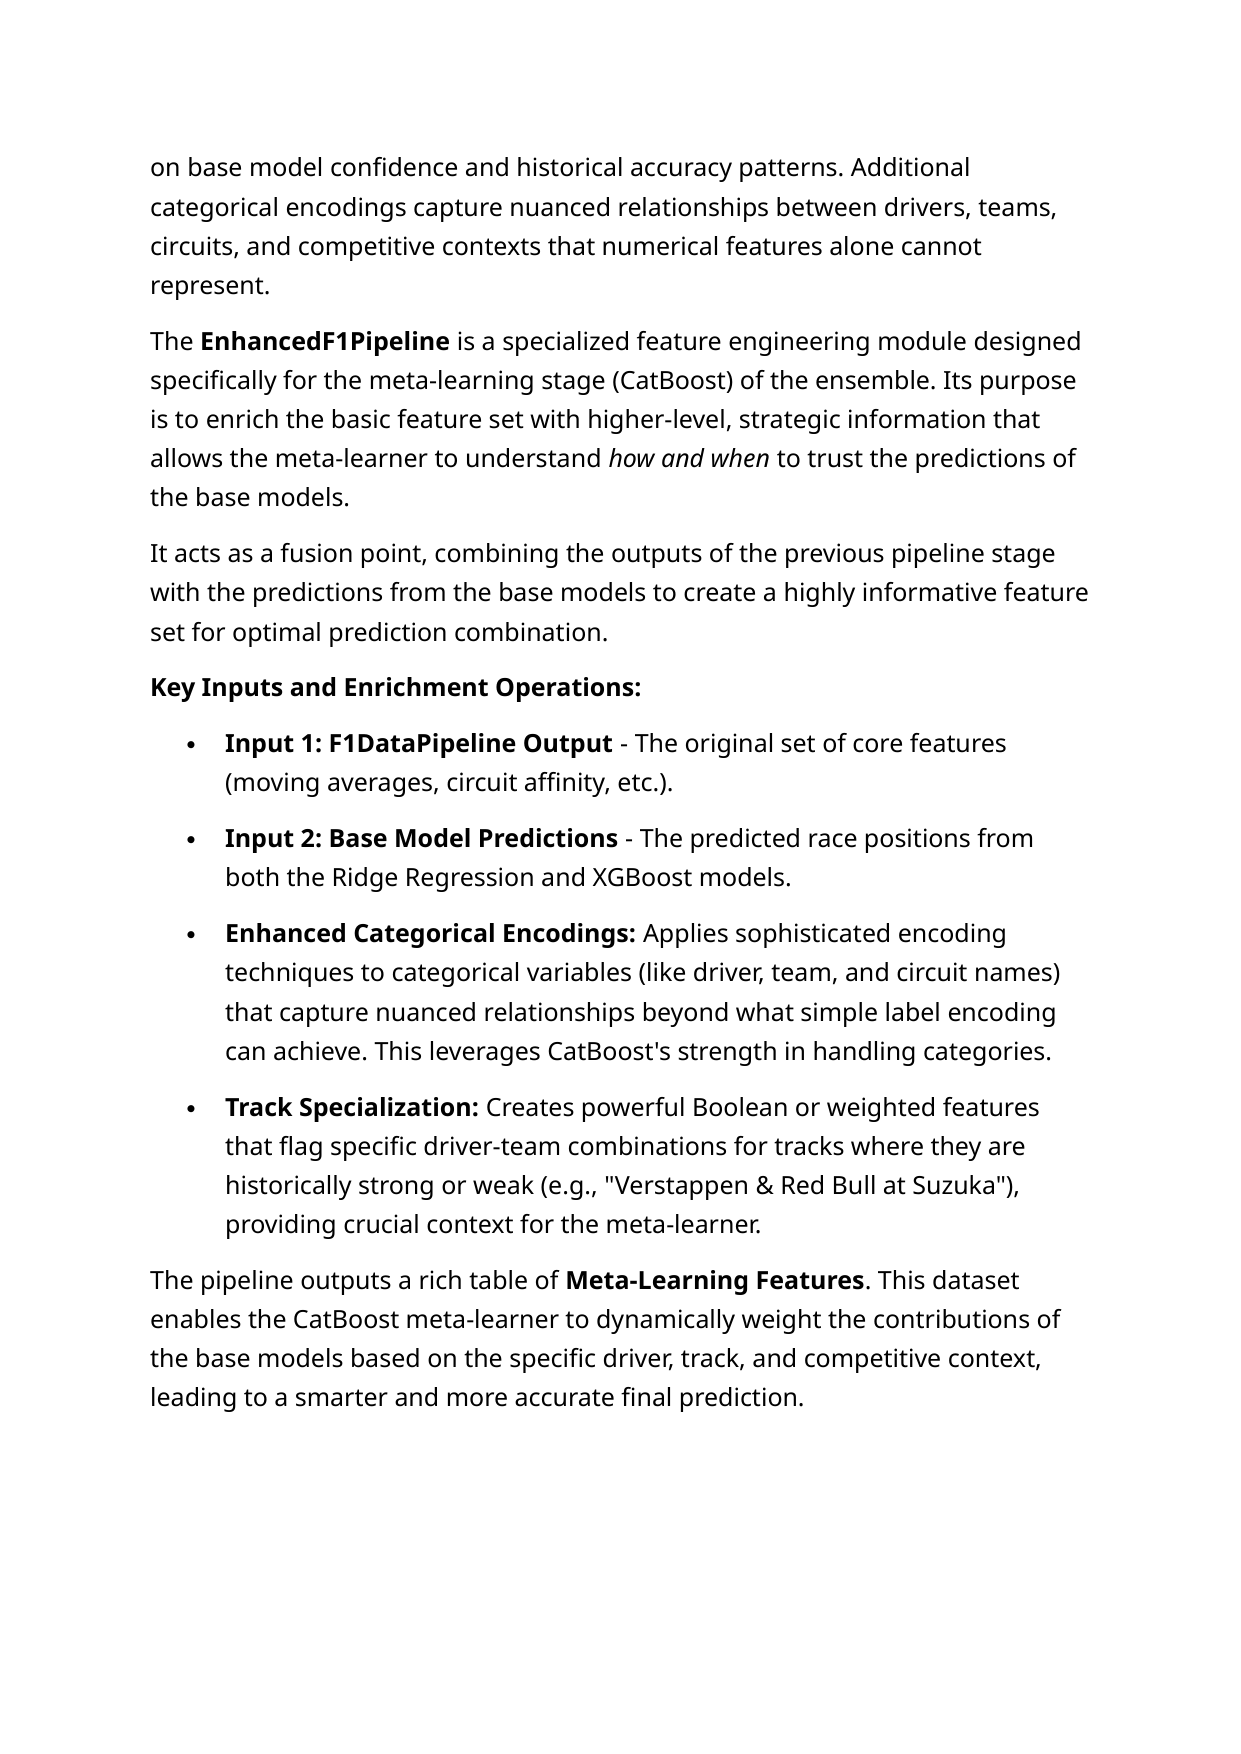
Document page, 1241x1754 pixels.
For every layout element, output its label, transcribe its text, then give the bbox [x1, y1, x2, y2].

list Enhanced Categorical Encodings: Applies sophisticated encoding techniques to categorical variables (like driver, team, and circuit names) that capture nuanced relationships beyond what simple label encoding can achieve. This leverages CatBoost's strength in handling categories. [187, 916, 1090, 1067]
text The EnhancedF1Pipeline is a specialized feature engineering module designed specifically for the meta-learning stage (CatBoost) of the ensemble. Its purpose is to enrich the basic feature set with higher-level, strategic information that allows the meta-learner to understand how and when to trust the predictions of the base models. [150, 323, 1090, 514]
text It acts as a fusion point, combining the outputs of the previous pipeline stage with the predictions from the base models to create a highly informative feature set for optimal prediction combination. [150, 536, 1090, 648]
text Key Inputs and Enrichment Operations: [150, 670, 1090, 704]
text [150, 150, 1090, 302]
list Input 2: Base Model Predictions - The predicted race positions from both the Ridge Regression and XGBoost models. [187, 821, 1090, 894]
list Input 1: F1DataPipeline Output - The original set of core features (moving averages, circuit affinity, etc.). [187, 726, 1090, 799]
list Track Specialization: Creates powerful Boolean or weighted features that flag specific driver-team combinations for tracks where they are historically strong or weak (e.g., "Verstappen & Red Bull at Suzuka"), providing crucial context for the meta-learner. [187, 1089, 1090, 1241]
text The pipeline outputs a rich table of Meta-Learning Features. This dataset enables the CatBoost meta-learner to dynamically weight the contributions of the base models based on the specific driver, track, and competitive context, leading to a smarter and more accurate final prediction. [150, 1262, 1090, 1414]
